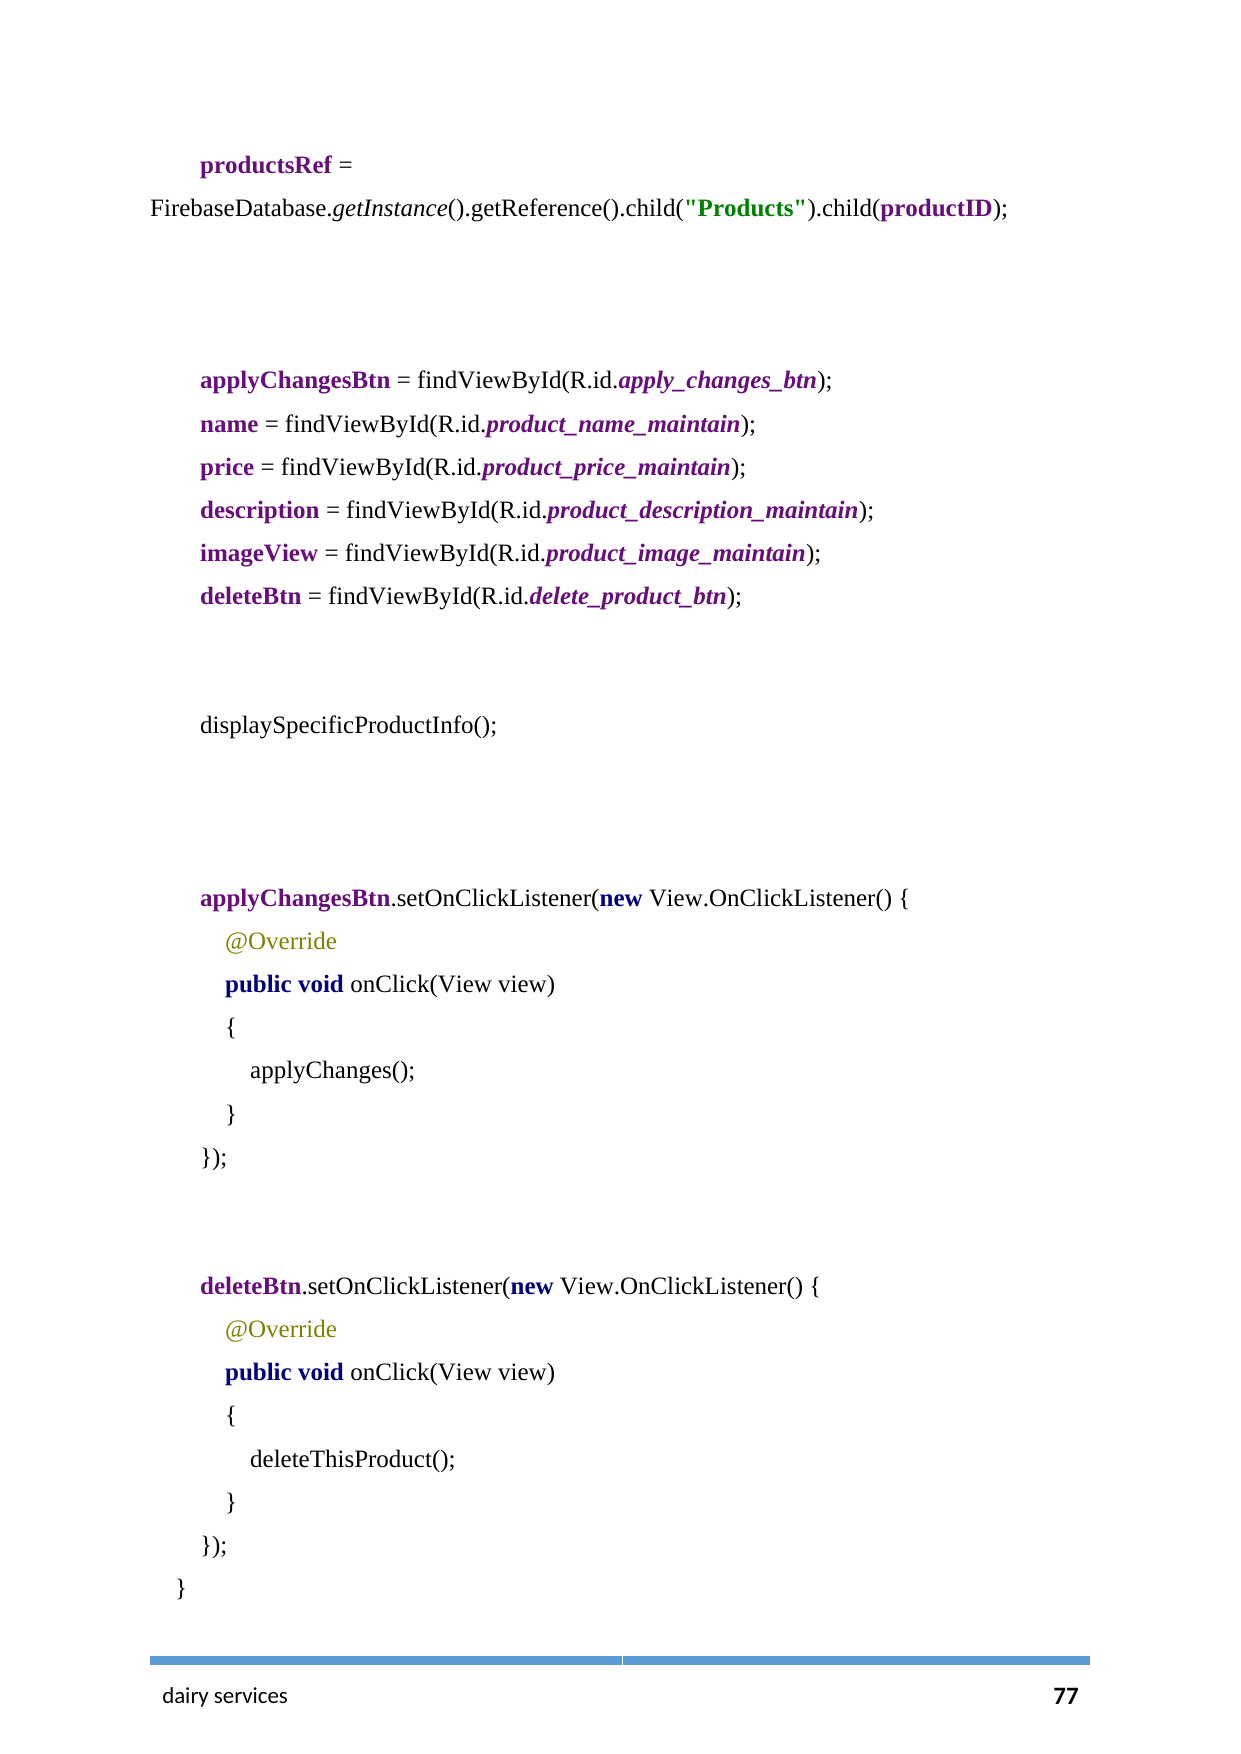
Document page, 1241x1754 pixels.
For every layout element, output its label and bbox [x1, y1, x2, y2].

text [150, 150, 1090, 1602]
